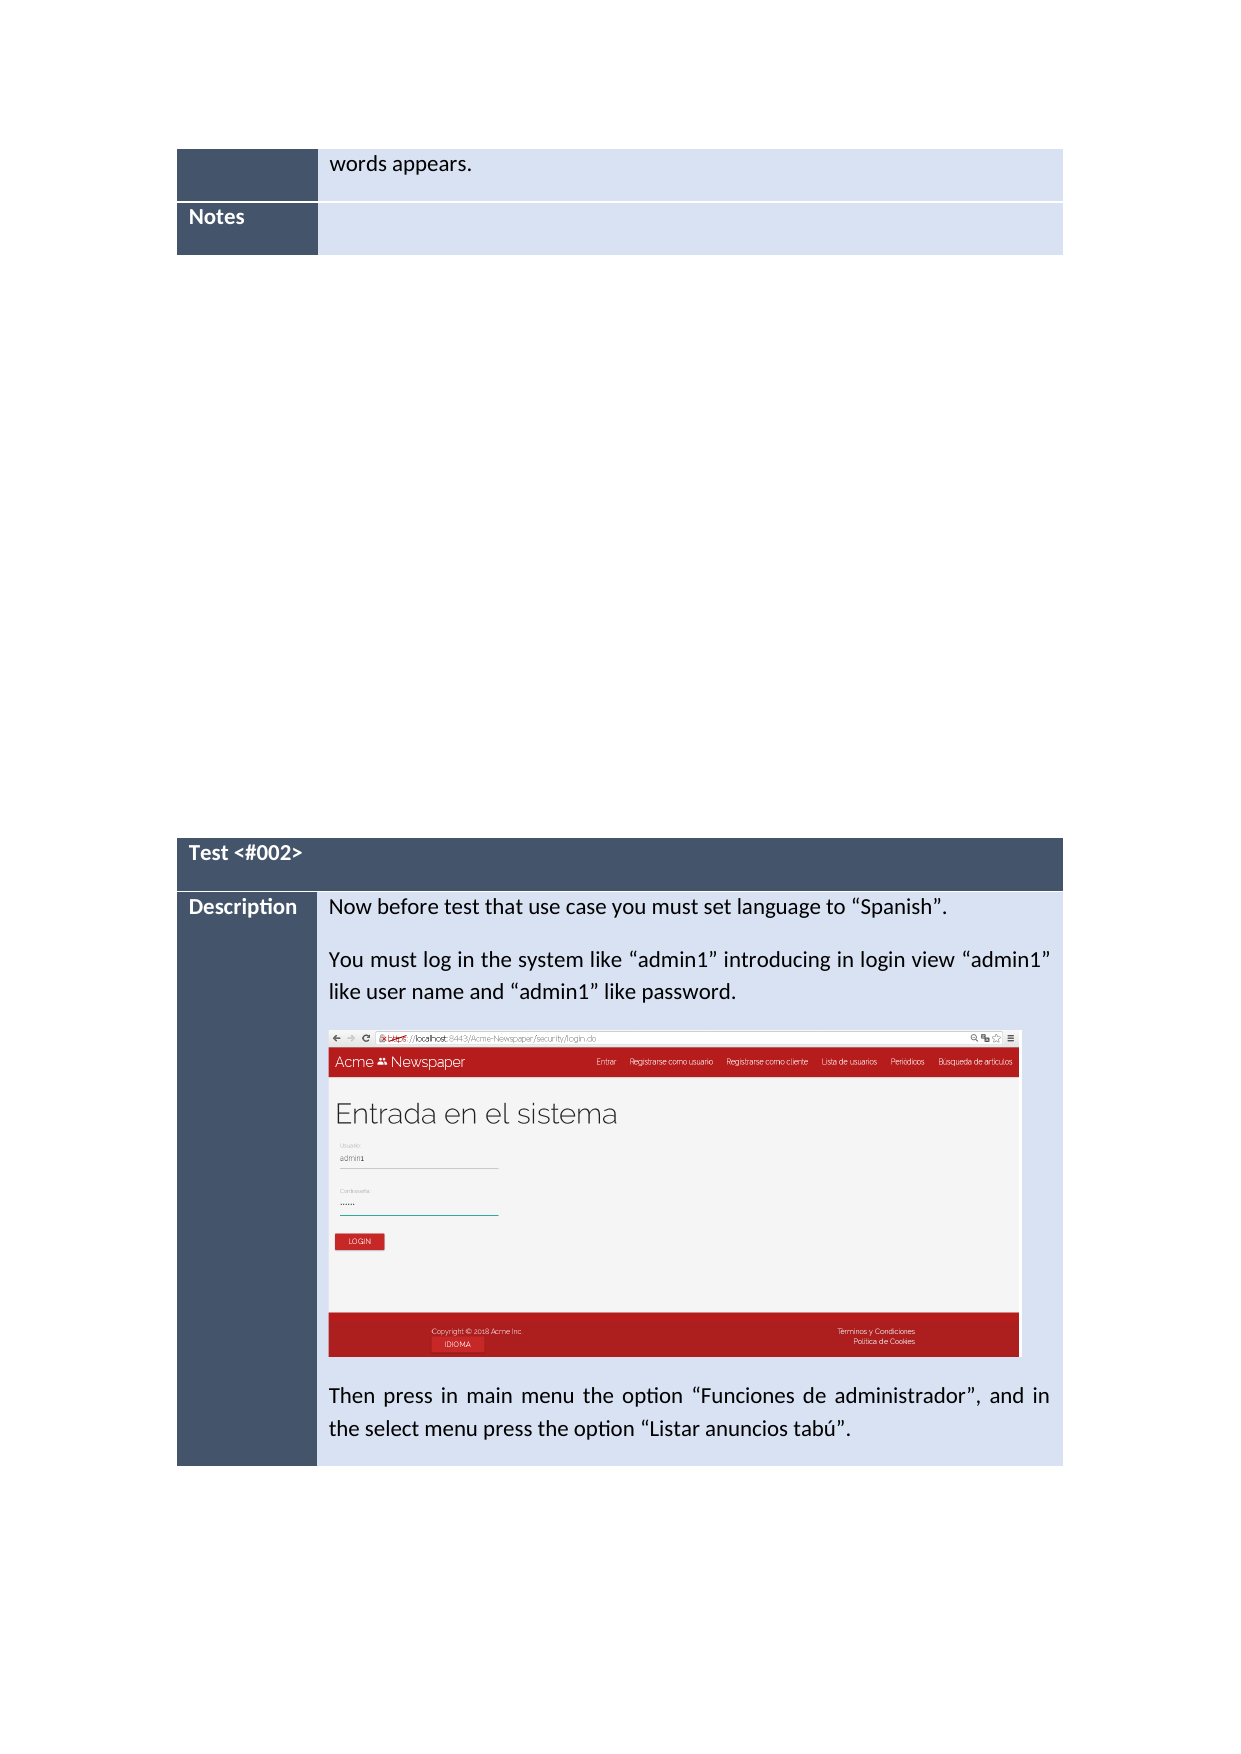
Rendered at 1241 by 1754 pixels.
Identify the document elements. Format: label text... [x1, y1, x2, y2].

table_cell Notes [177, 203, 318, 255]
picture [328, 1030, 1022, 1357]
table_cell Description [177, 892, 317, 1466]
table_header Test <#002> [177, 838, 1063, 891]
table_cell [318, 203, 1063, 255]
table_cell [317, 892, 1063, 1466]
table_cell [318, 149, 1063, 201]
table_cell Outcome [177, 149, 318, 201]
